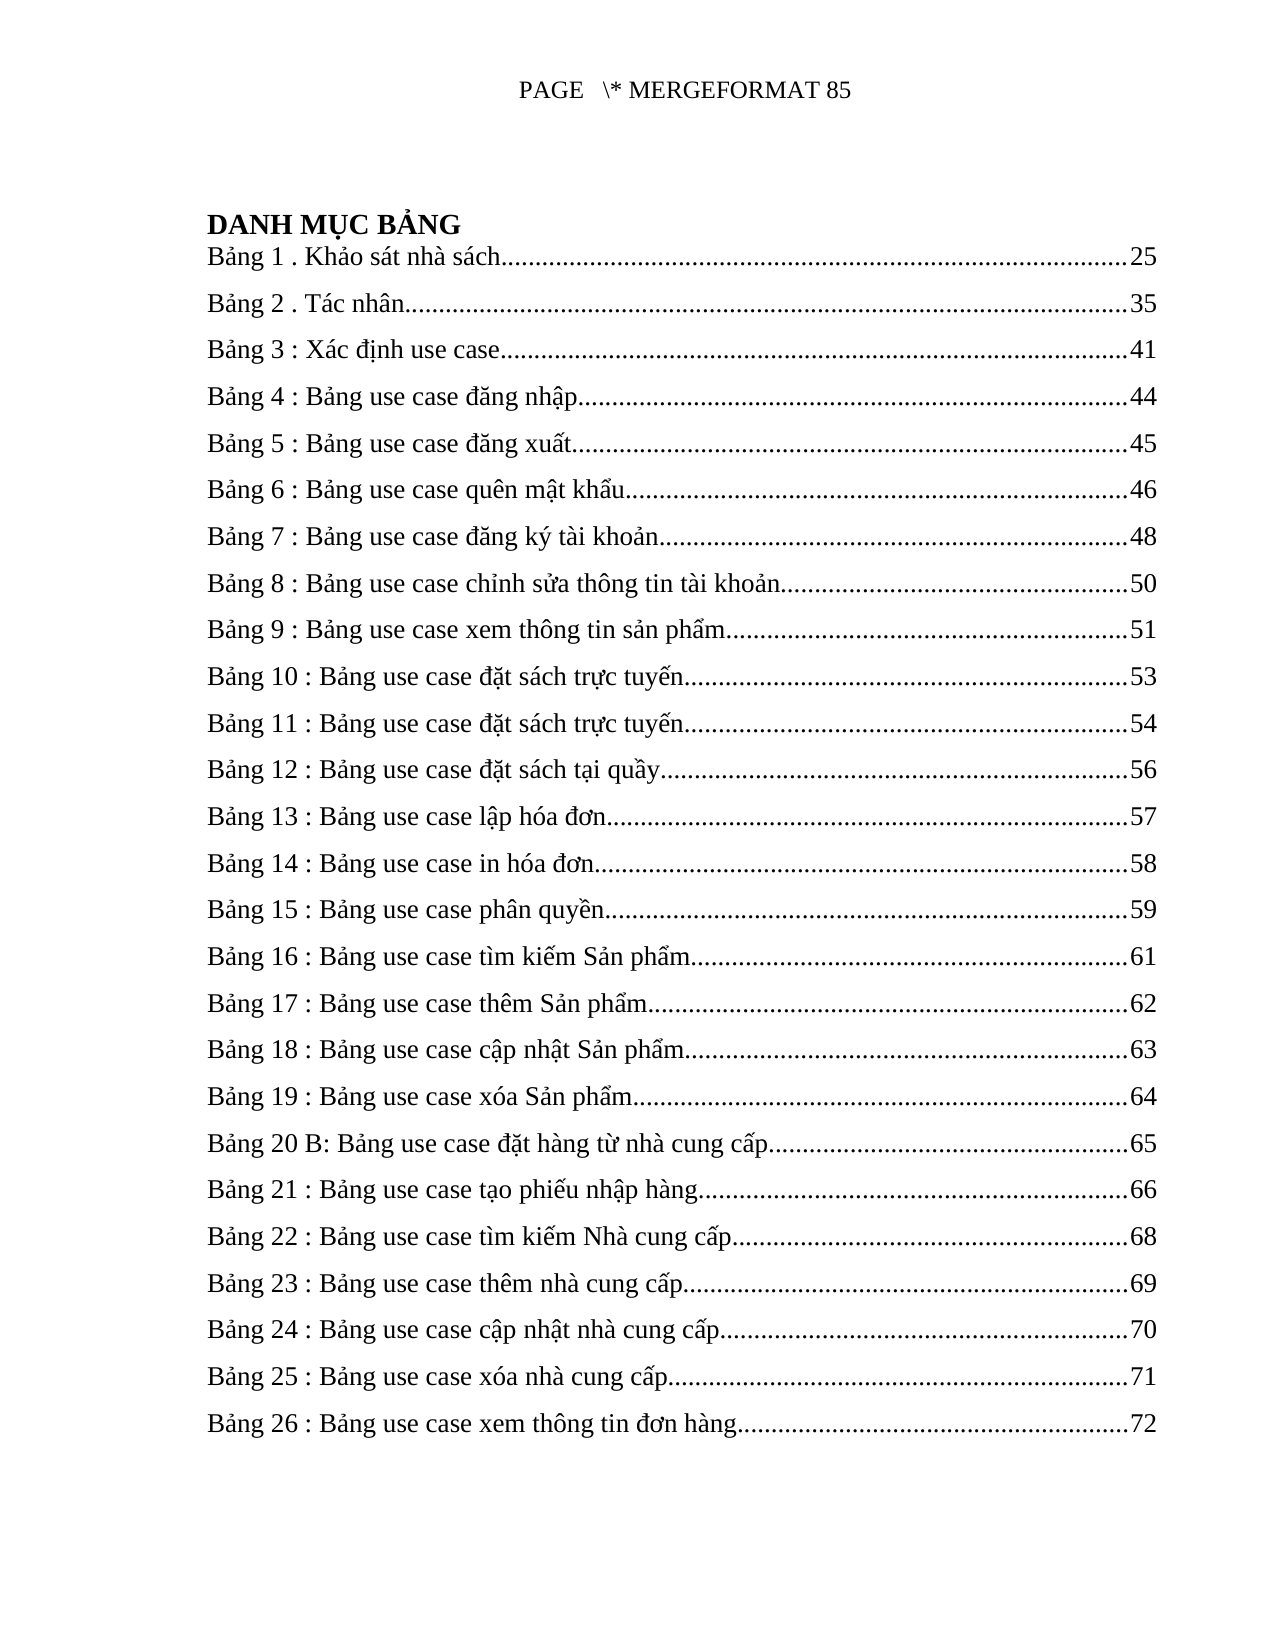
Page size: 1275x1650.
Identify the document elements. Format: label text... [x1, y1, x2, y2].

text Bảng 20 B: Bảng use case đặt hàng từ nhà cung cấp. 65 [207, 1127, 1157, 1158]
text Bảng 9 : Bảng use case xem thông tin sản phẩm. 51 [207, 614, 1157, 645]
text Bảng 11 : Bảng use case đặt sách trực tuyến 54 [207, 707, 1157, 738]
text Bảng 15 : Bảng use case phân quyền 59 [207, 894, 1157, 925]
text Bảng 26 : Bảng use case xem thông tin đơn hàng 72 [207, 1407, 1157, 1438]
text Bảng 13 : Bảng use case lập hóa đơn 57 [207, 800, 1157, 831]
text Bảng 3 : Xác định use case 41 [207, 334, 1157, 365]
text Bảng 17 : Bảng use case thêm Sản phẩm 62 [207, 987, 1157, 1018]
text Bảng 1 . Khảo sát nhà sách 25 [207, 240, 1157, 271]
text Bảng 8 : Bảng use case chỉnh sửa thông tin tài khoản 50 [207, 567, 1157, 598]
text DANH MỤC BẢNG [207, 207, 1157, 240]
text Bảng 19 : Bảng use case xóa Sản phẩm 64 [207, 1080, 1157, 1111]
text Bảng 2 . Tác nhân 35 [207, 287, 1157, 318]
text Bảng 12 : Bảng use case đặt sách tại quầy 56 [207, 754, 1157, 785]
text Bảng 14 : Bảng use case in hóa đơn 58 [207, 847, 1157, 878]
text Bảng 7 : Bảng use case đăng ký tài khoản 48 [207, 520, 1157, 551]
text Bảng 21 : Bảng use case tạo phiếu nhập hàng. 66 [207, 1174, 1157, 1205]
text Bảng 24 : Bảng use case cập nhật nhà cung cấp. 70 [207, 1314, 1157, 1345]
text Bảng 5 : Bảng use case đăng xuất 45 [207, 427, 1157, 458]
text Bảng 25 : Bảng use case xóa nhà cung cấp 71 [207, 1360, 1157, 1391]
text Bảng 23 : Bảng use case thêm nhà cung cấp 69 [207, 1267, 1157, 1298]
text Bảng 10 : Bảng use case đặt sách trực tuyến 53 [207, 660, 1157, 691]
text Bảng 18 : Bảng use case cập nhật Sản phẩm 63 [207, 1034, 1157, 1065]
text Bảng 4 : Bảng use case đăng nhập 44 [207, 380, 1157, 411]
text Bảng 6 : Bảng use case quên mật khẩu 46 [207, 474, 1157, 505]
text Bảng 16 : Bảng use case tìm kiếm Sản phẩm 61 [207, 940, 1157, 971]
text Bảng 22 : Bảng use case tìm kiếm Nhà cung cấp. 68 [207, 1220, 1157, 1251]
